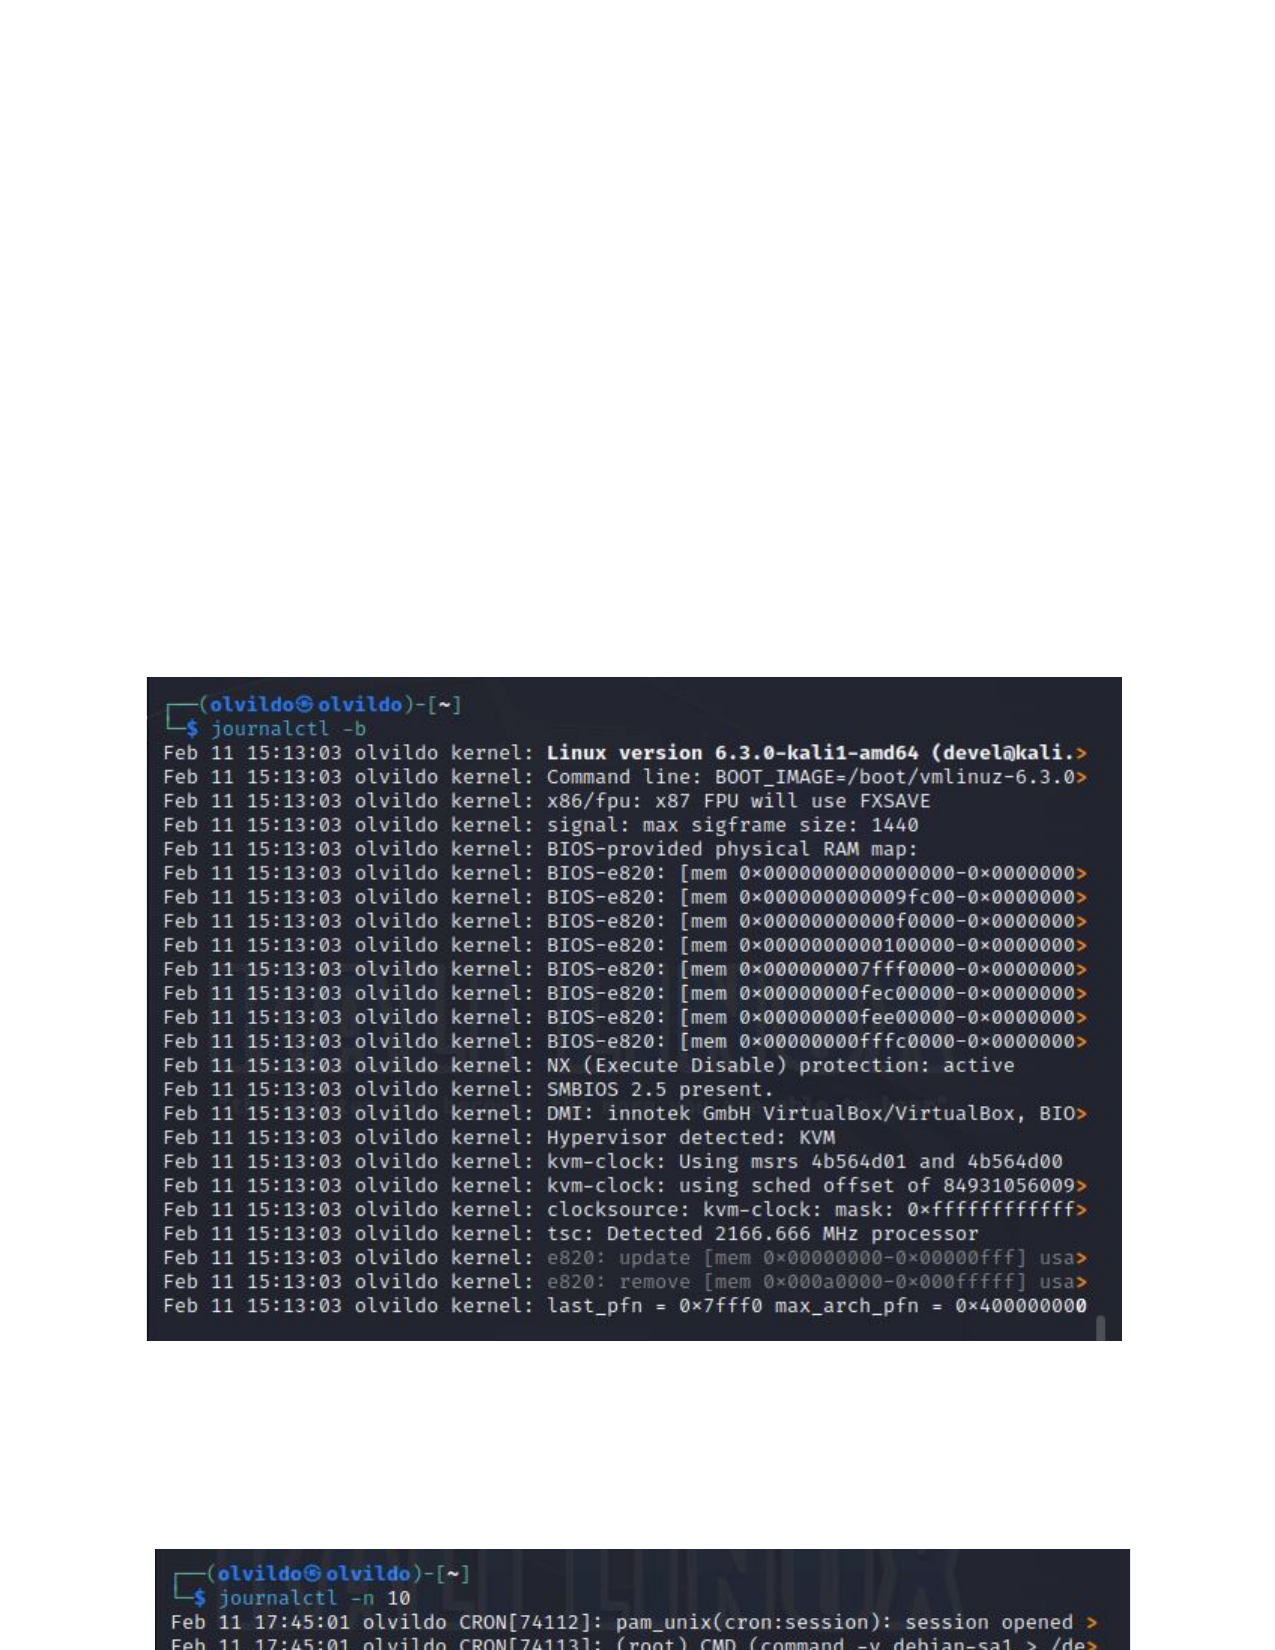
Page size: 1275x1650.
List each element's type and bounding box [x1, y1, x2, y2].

picture [155, 1549, 1130, 1650]
picture [146, 677, 1122, 1341]
